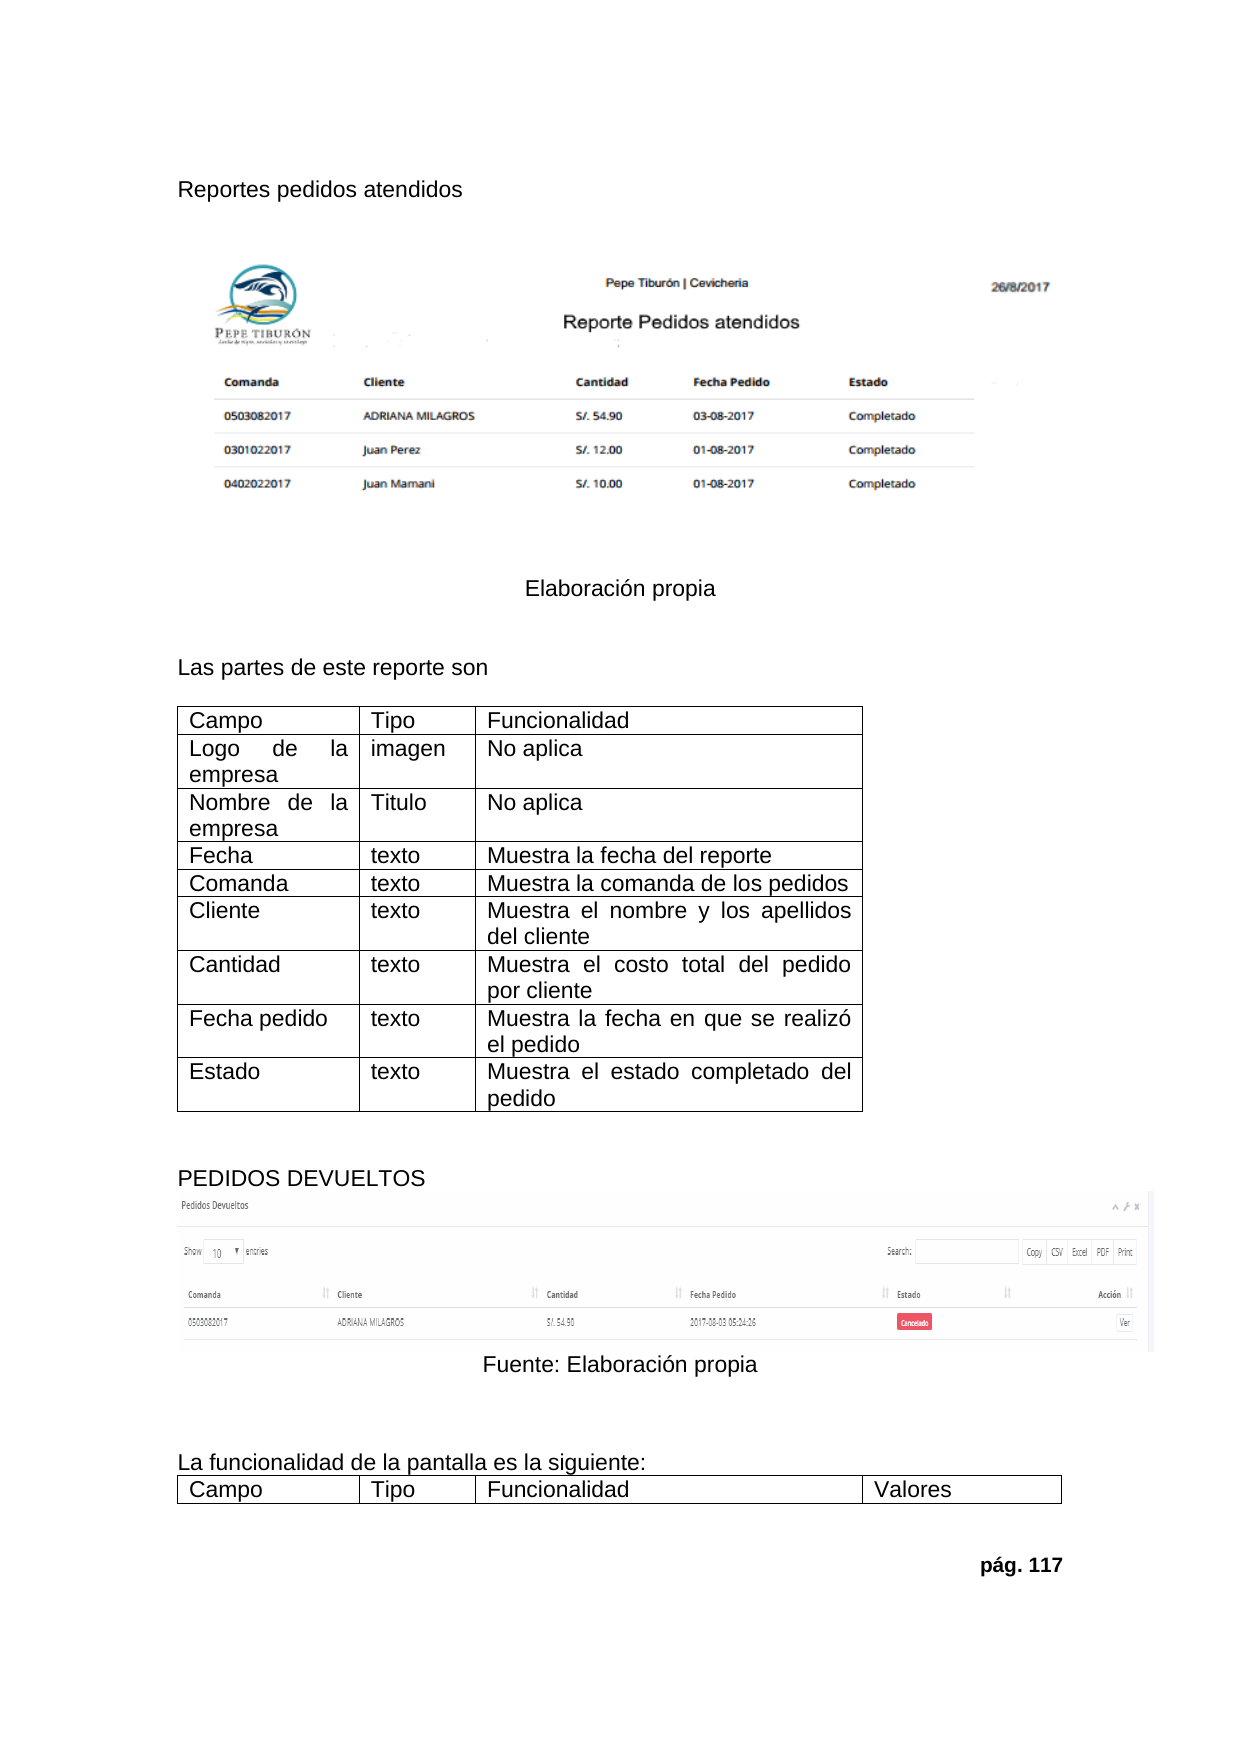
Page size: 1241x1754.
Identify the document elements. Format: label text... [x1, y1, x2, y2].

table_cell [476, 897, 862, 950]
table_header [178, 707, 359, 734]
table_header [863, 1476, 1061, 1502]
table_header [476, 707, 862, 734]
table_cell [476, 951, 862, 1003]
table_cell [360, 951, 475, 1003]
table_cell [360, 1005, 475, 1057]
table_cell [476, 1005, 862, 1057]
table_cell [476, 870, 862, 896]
picture [177, 1191, 1155, 1352]
text Fuente: Elaboración propia [177, 1352, 1063, 1378]
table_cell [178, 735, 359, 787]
text Elaboración propia [177, 575, 1063, 601]
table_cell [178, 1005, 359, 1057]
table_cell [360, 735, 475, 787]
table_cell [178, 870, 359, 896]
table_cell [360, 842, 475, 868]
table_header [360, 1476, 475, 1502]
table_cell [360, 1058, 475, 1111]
text Las partes de este reporte son [177, 653, 1063, 680]
text La funcionalidad de la pantalla es la siguiente: [177, 1449, 1063, 1475]
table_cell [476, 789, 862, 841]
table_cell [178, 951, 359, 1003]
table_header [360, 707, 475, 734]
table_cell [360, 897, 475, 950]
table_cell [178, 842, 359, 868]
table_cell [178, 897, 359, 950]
text Reportes pedidos atendidos [177, 176, 1063, 203]
text PEDIDOS DEVUELTOS [177, 1165, 1063, 1191]
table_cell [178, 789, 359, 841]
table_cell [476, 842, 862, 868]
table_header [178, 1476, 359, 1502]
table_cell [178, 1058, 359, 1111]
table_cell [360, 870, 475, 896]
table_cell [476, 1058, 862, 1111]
picture [177, 257, 1063, 575]
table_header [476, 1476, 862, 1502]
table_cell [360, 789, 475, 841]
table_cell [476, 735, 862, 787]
